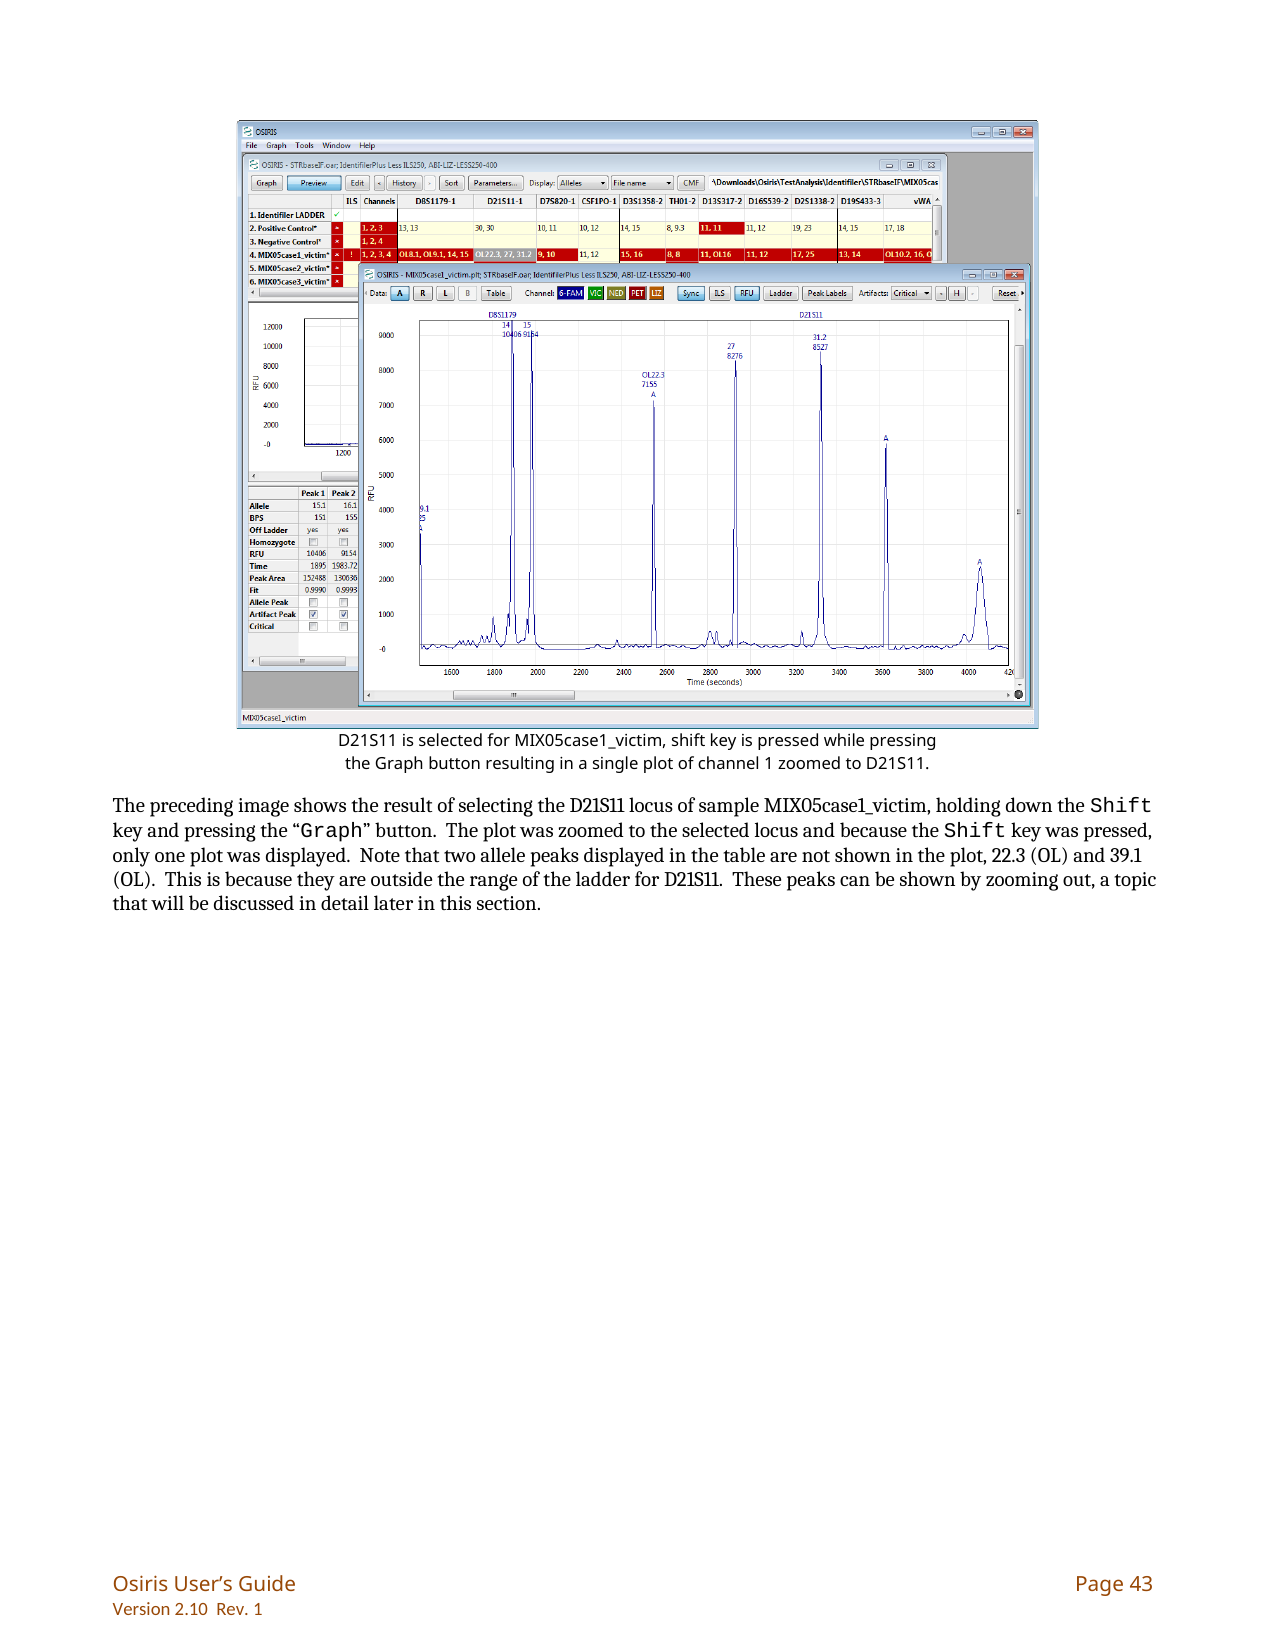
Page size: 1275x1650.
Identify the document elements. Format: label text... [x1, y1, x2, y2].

text D21S11 is selected for MIX05case1_victim, shift key is pressed while pressing [112, 729, 1162, 751]
text The preceding image shows the result of selecting the D21S11 locus of sample MIX05case1_victim, holding down the Shift key and pressing the “Graph” button. The plot was zoomed to the selected locus and because the Shift key was pressed, only one plot was displayed. Note that two allele peaks displayed in the table are not shown in the plot, 22.3 (OL) and 39.1 (OL). This is because they are outside the range of the ladder for D21S11. These peaks can be shown by zooming out, a topic that will be discussed in detail later in this section. [112, 793, 1162, 915]
picture [236, 120, 1039, 729]
text the Graph button resulting in a single plot of channel 1 zoomed to D21S11. [112, 751, 1162, 774]
